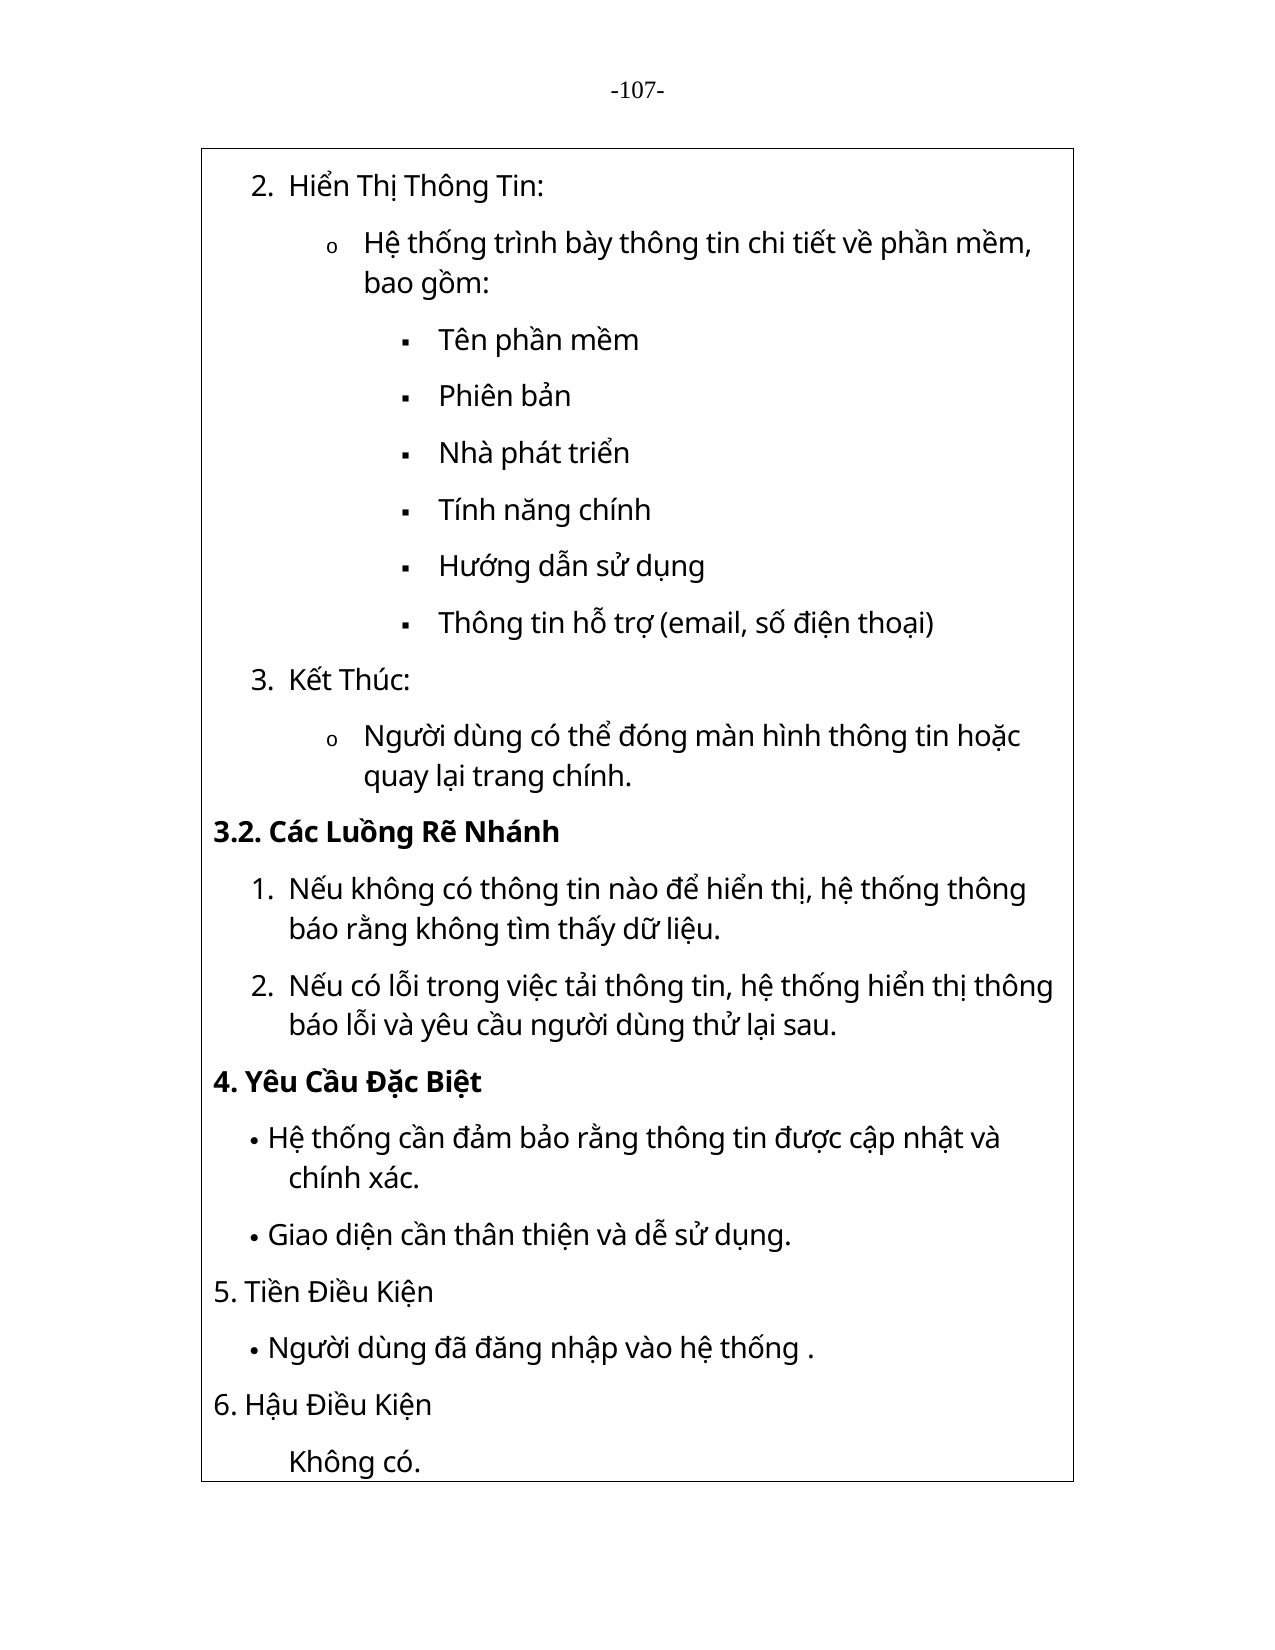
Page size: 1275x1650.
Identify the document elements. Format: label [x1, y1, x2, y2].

table_header [202, 149, 1073, 1481]
